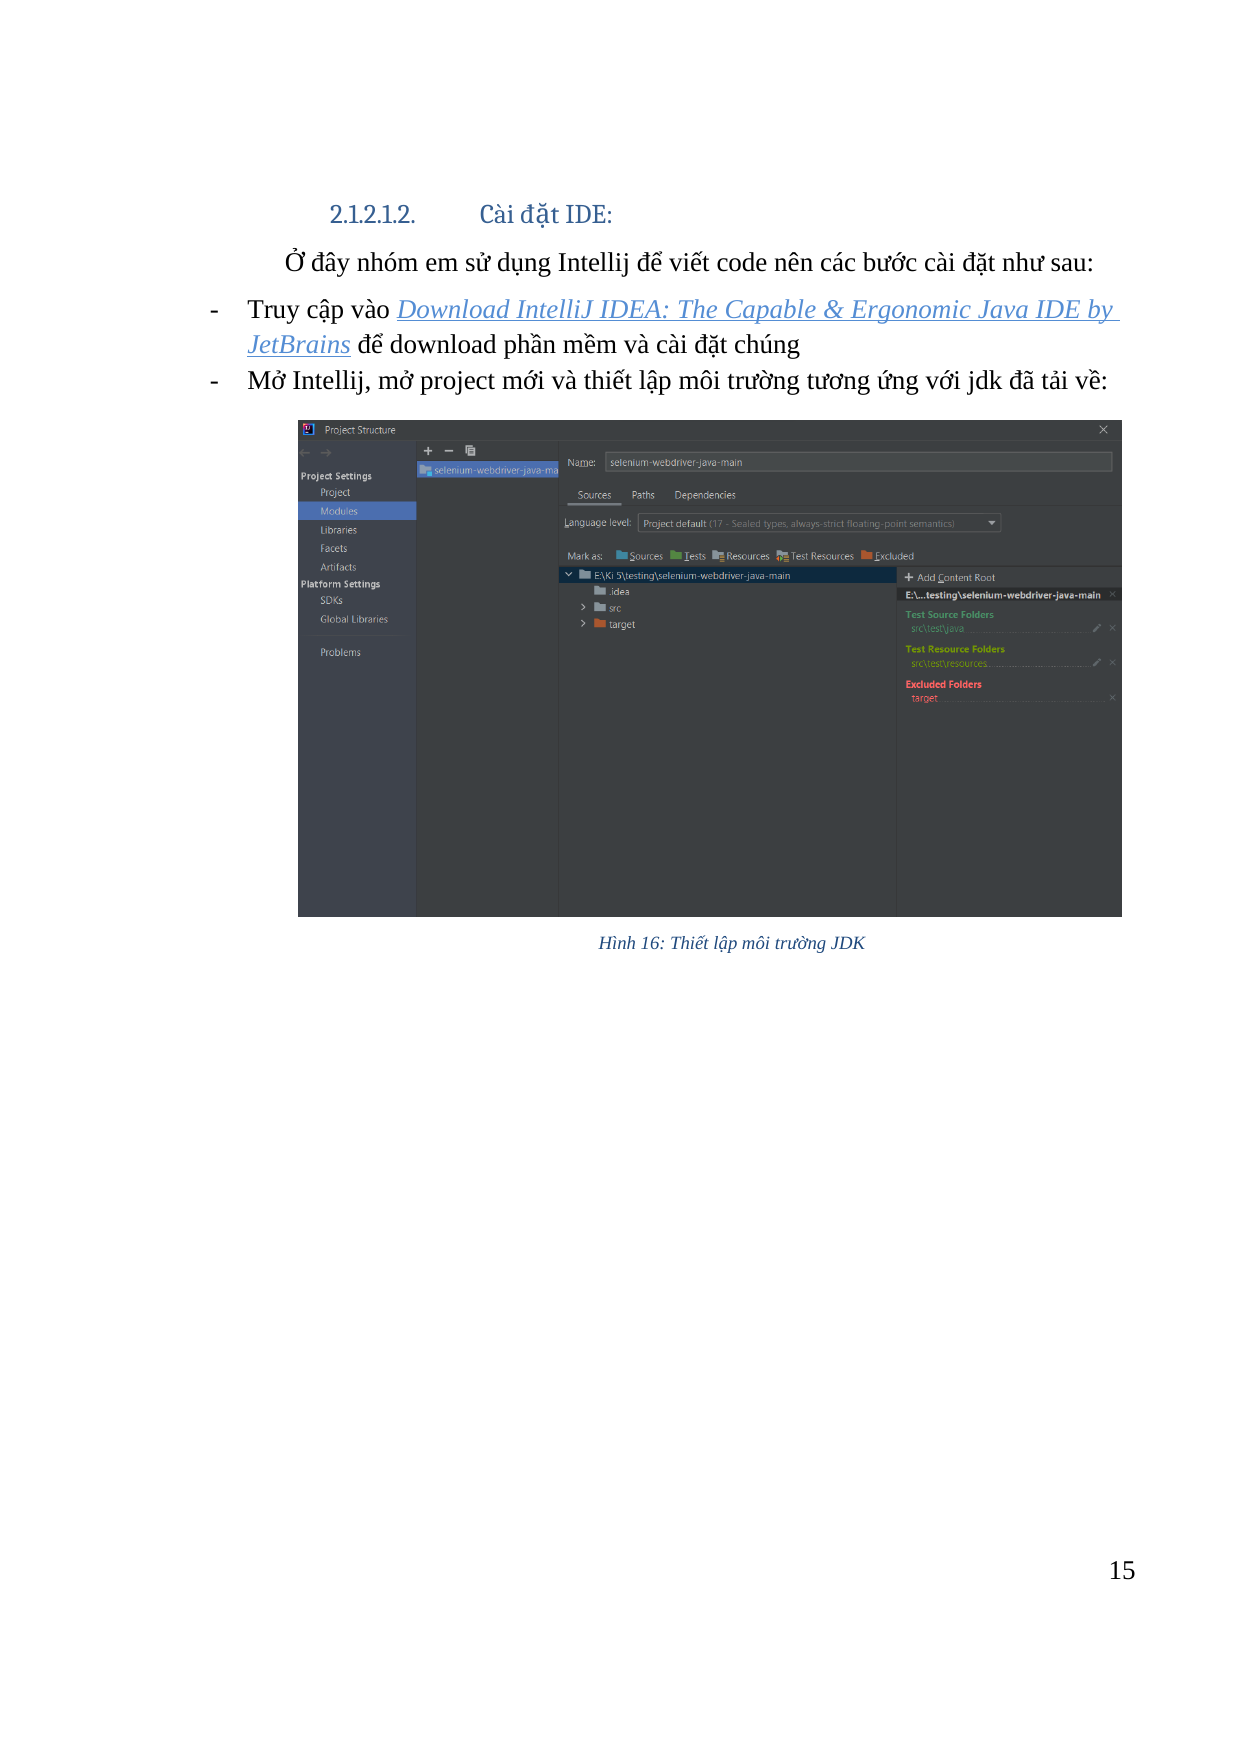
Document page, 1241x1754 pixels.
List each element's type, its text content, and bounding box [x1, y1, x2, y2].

list Mở Intellij, mở project mới và thiết lập môi trường tương ứng với jdk đã tải về: [209, 364, 1135, 395]
text Ở đây nhóm em sử dụng Intellij để viết code nên các bước cài đặt như sau: [209, 246, 1135, 277]
list Truy cập vào Download IntelliJ IDEA: The Capable & Ergonomic Java IDE by JetBrains để download phần mềm và cài đặt chúng [209, 293, 1135, 360]
subtitle Cài đặt IDE: [330, 199, 1135, 231]
picture [298, 420, 1122, 917]
text Hình 16: Thiết lập môi trường JDK [255, 932, 1135, 953]
